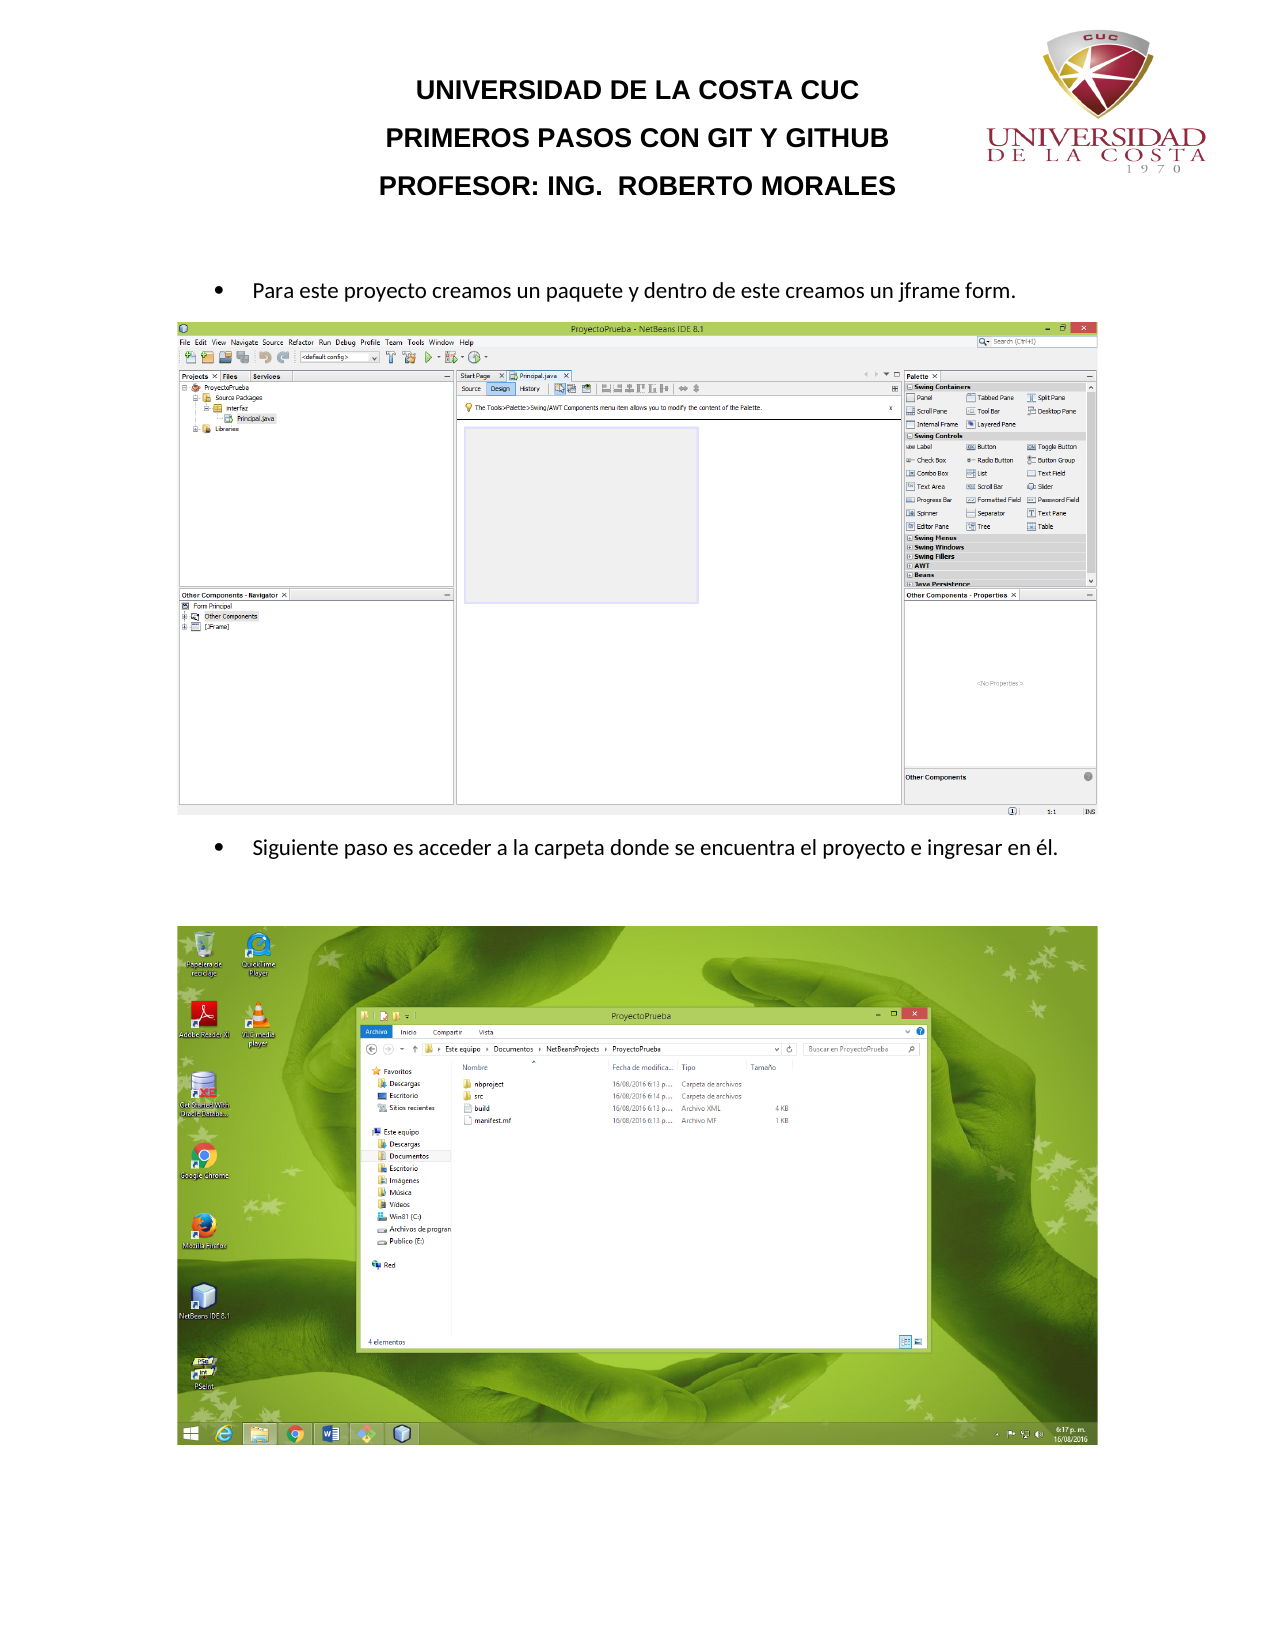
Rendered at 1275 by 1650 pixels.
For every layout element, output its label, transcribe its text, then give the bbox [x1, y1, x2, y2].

picture [177, 322, 1098, 815]
picture [177, 926, 1098, 1445]
picture [983, 16, 1209, 185]
list Siguiente paso es acceder a la carpeta donde se encuentra el proyecto e ingresar en él. [215, 833, 1098, 861]
list Para este proyecto creamos un paquete y dentro de este creamos un jframe form. [215, 276, 1098, 304]
